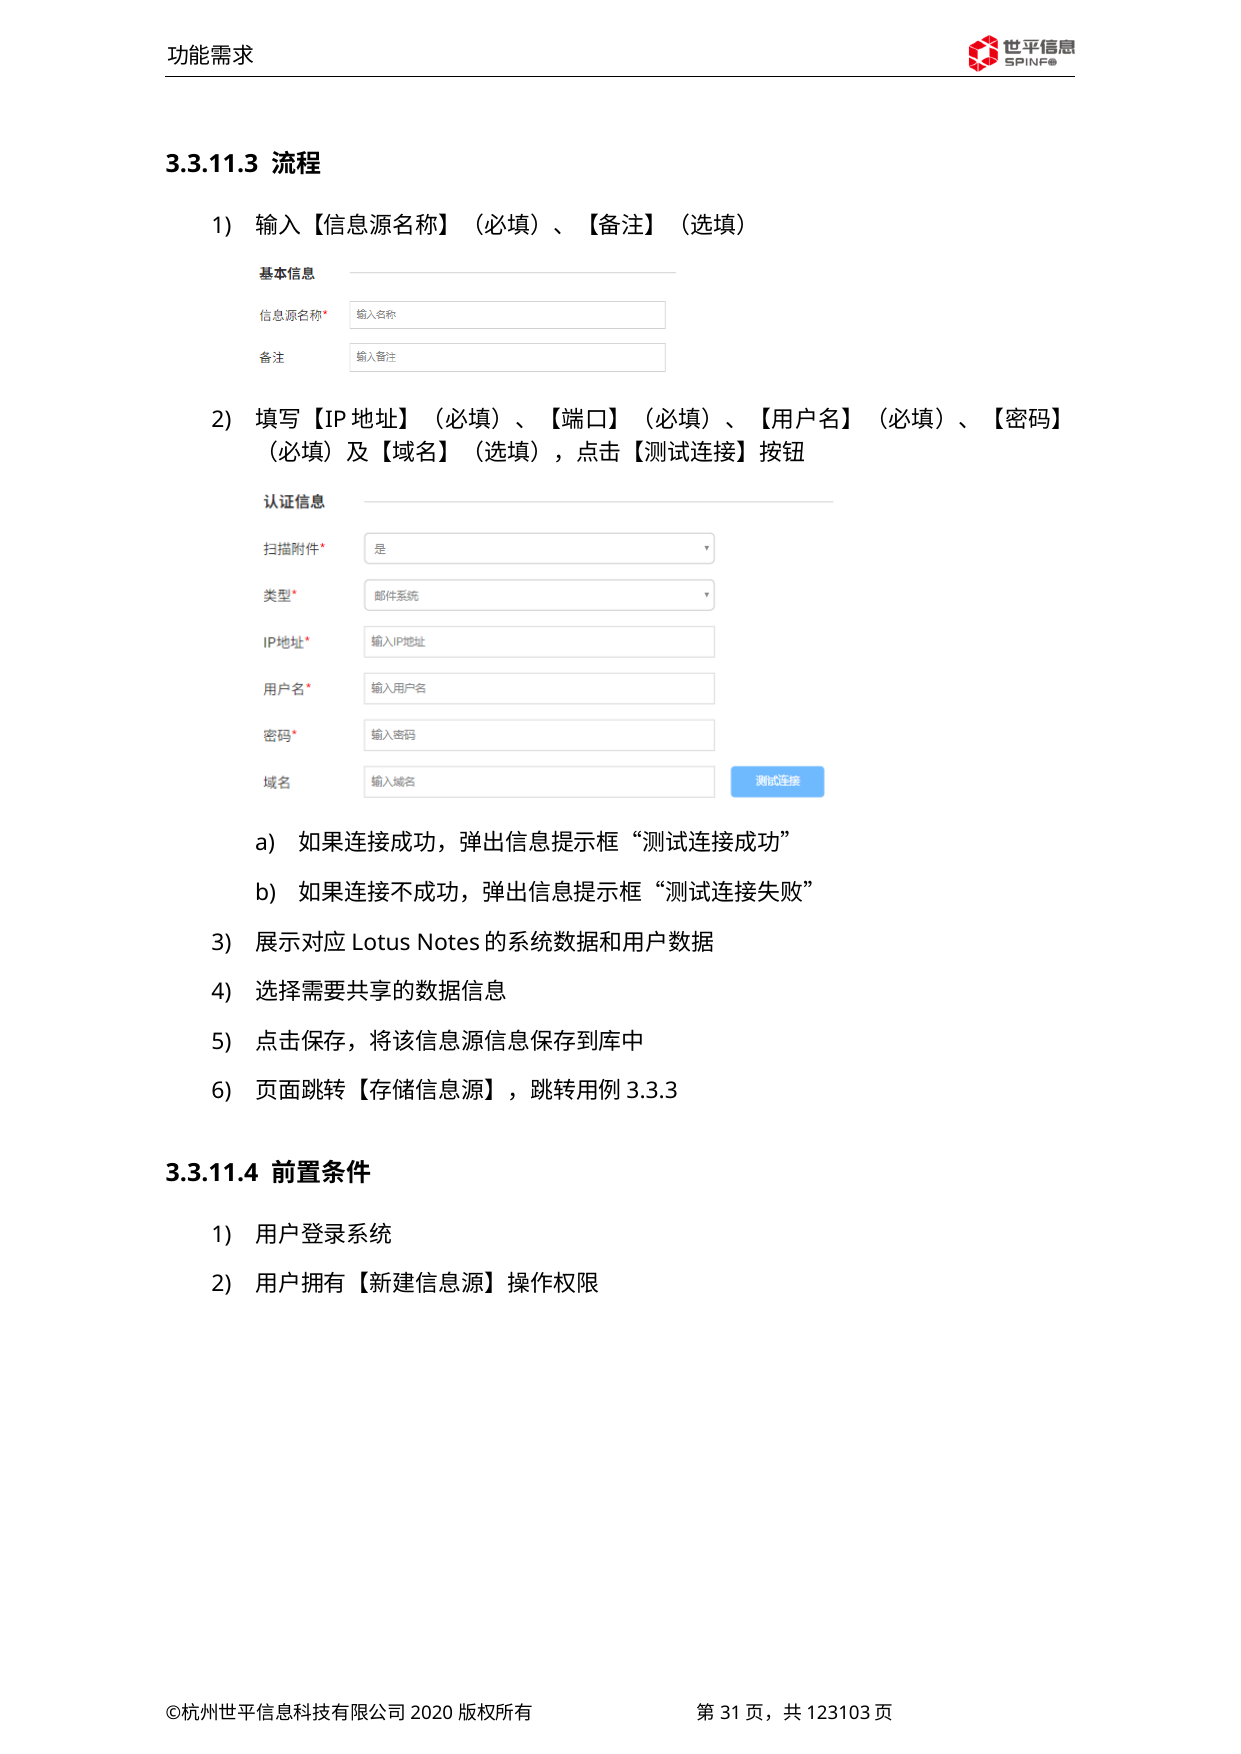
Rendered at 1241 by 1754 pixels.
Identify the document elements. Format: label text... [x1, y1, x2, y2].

list 如果连接成功，弹出信息提示框“测试连接成功” [255, 824, 1075, 858]
list 选择需要共享的数据信息 [211, 973, 1075, 1006]
list 用户登录系统 [211, 1216, 1075, 1249]
list 填写【IP地址】（必填）、【端口】（必填）、【用户名】（必填）、【密码】（必填）及【域名】（选填），点击【测试连接】按钮 [211, 400, 1075, 467]
list 输入【信息源名称】（必填）、【备注】（选填） [211, 207, 1075, 240]
picture [255, 256, 677, 385]
picture [255, 483, 834, 808]
subtitle 前置条件 [165, 1138, 1075, 1203]
picture [968, 33, 1075, 74]
subtitle 流程 [165, 129, 1075, 194]
list 展示对应Lotus Notes的系统数据和用户数据 [211, 923, 1075, 957]
list 如果连接不成功，弹出信息提示框“测试连接失败” [255, 874, 1075, 907]
list 用户拥有【新建信息源】操作权限 [211, 1265, 1075, 1298]
list 点击保存，将该信息源信息保存到库中 [211, 1023, 1075, 1056]
list 页面跳转【存储信息源】，跳转用例3.3.3 [211, 1072, 1075, 1106]
